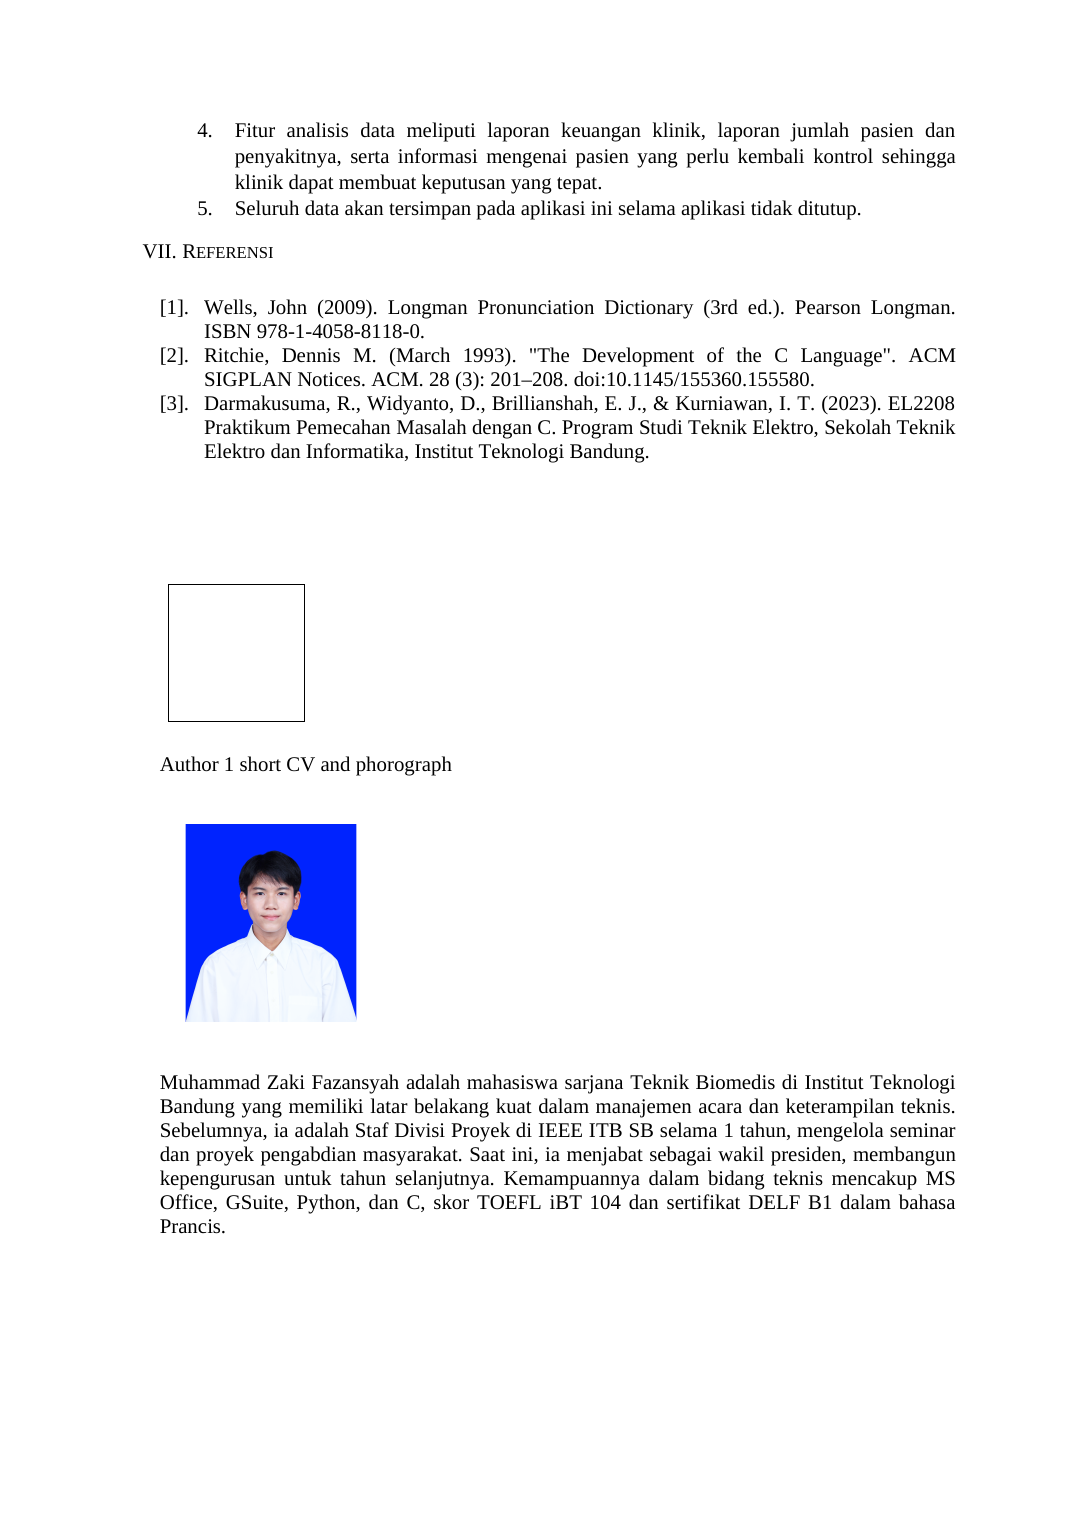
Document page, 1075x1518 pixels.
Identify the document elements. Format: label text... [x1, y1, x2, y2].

subtitle Referensi [159, 238, 957, 263]
picture [185, 824, 357, 1022]
list Ritchie, Dennis M. (March 1993). "The Development of the C Language". ACM SIGPLAN Notices. ACM. 28 (3): 201–208. doi:10.1145/155360.155580. [159, 343, 957, 391]
list Seluruh data akan tersimpan pada aplikasi ini selama aplikasi tidak ditutup. [197, 196, 957, 220]
list Darmakusuma, R., Widyanto, D., Brillianshah, E. J., & Kurniawan, I. T. (2023). EL2208 Praktikum Pemecahan Masalah dengan C. Program Studi Teknik Elektro, Sekolah Teknik Elektro dan Informatika, Institut Teknologi Bandung. [159, 391, 957, 463]
list Wells, John (2009). Longman Pronunciation Dictionary (3rd ed.). Pearson Longman. ISBN 978-1-4058-8118-0. [159, 295, 957, 343]
text Author 1 short CV and phorograph [159, 752, 957, 776]
text Muhammad Zaki Fazansyah adalah mahasiswa sarjana Teknik Biomedis di Institut Teknologi Bandung yang memiliki latar belakang kuat dalam manajemen acara dan keterampilan teknis. Sebelumnya, ia adalah Staf Divisi Proyek di IEEE ITB SB selama 1 tahun, mengelola seminar dan proyek pengabdian masyarakat. Saat ini, ia menjabat sebagai wakil presiden, membangun kepengurusan untuk tahun selanjutnya. Kemampuannya dalam bidang teknis mencakup MS Office, GSuite, Python, dan C, skor TOEFL iBT 104 dan sertifikat DELF B1 dalam bahasa Prancis. [159, 1070, 957, 1238]
list Fitur analisis data meliputi laporan keuangan klinik, laporan jumlah pasien dan penyakitnya, serta informasi mengenai pasien yang perlu kembali kontrol sehingga klinik dapat membuat keputusan yang tepat. [197, 118, 957, 194]
